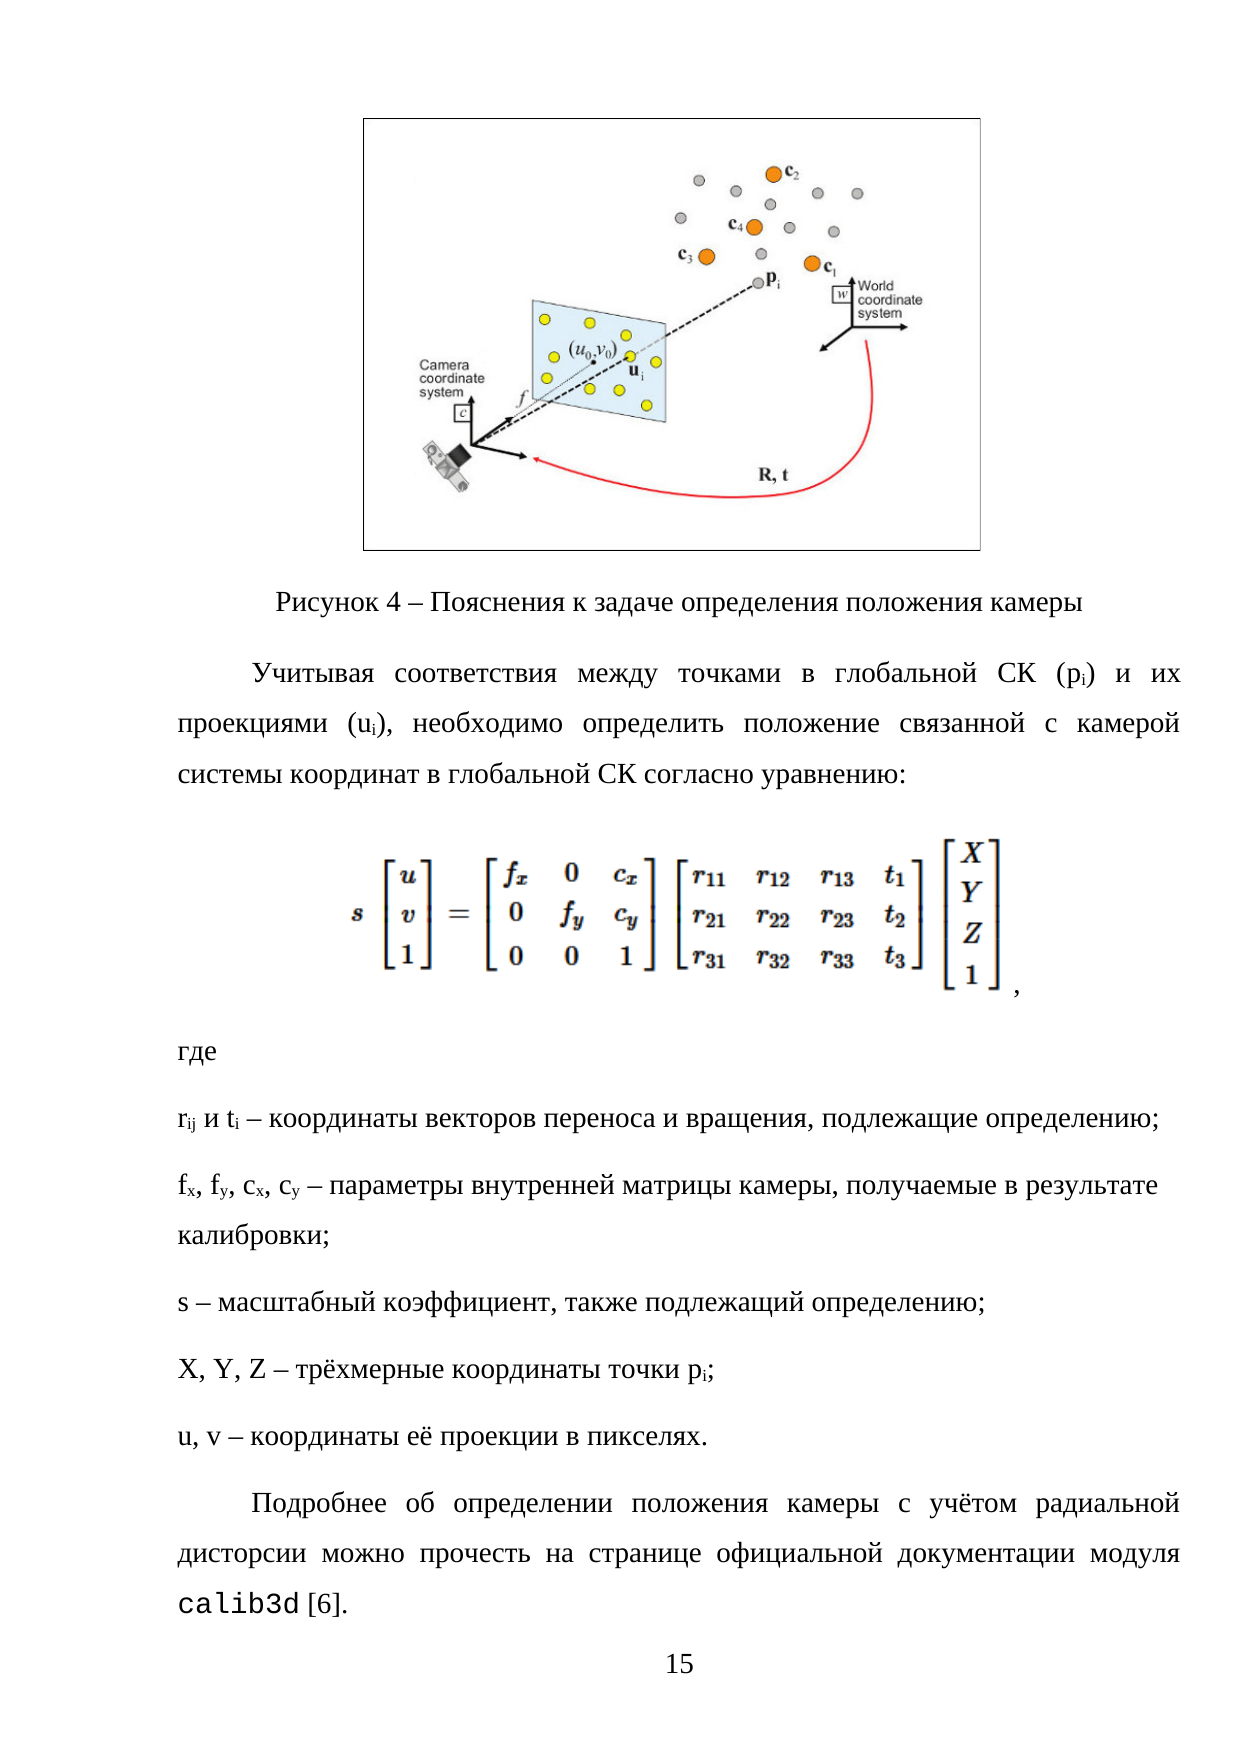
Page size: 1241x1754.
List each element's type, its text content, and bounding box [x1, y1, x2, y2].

text Учитывая соответствия между точками в глобальной СК (pi) и их проекциями (ui), необходимо определить положение связанной с камерой системы координат в глобальной СК согласно уравнению: [177, 655, 1181, 789]
picture [363, 118, 981, 551]
text s – масштабный коэффициент, также подлежащий определению; [177, 1284, 1181, 1318]
picture [338, 822, 1013, 994]
text u, v – координаты её проекции в пикселях. [177, 1418, 1181, 1452]
text Подробнее об определении положения камеры с учётом радиальной дисторсии можно прочесть на странице официальной документации модуля calib3d [6]. [177, 1485, 1181, 1622]
text rij и ti – координаты векторов переноса и вращения, подлежащие определению; [177, 1100, 1181, 1133]
text X, Y, Z – трёхмерные координаты точки pi; [177, 1351, 1181, 1385]
text fx, fy, cx, cy – параметры внутренней матрицы камеры, получаемые в результате калибровки; [177, 1167, 1181, 1251]
text где [177, 1033, 1181, 1067]
